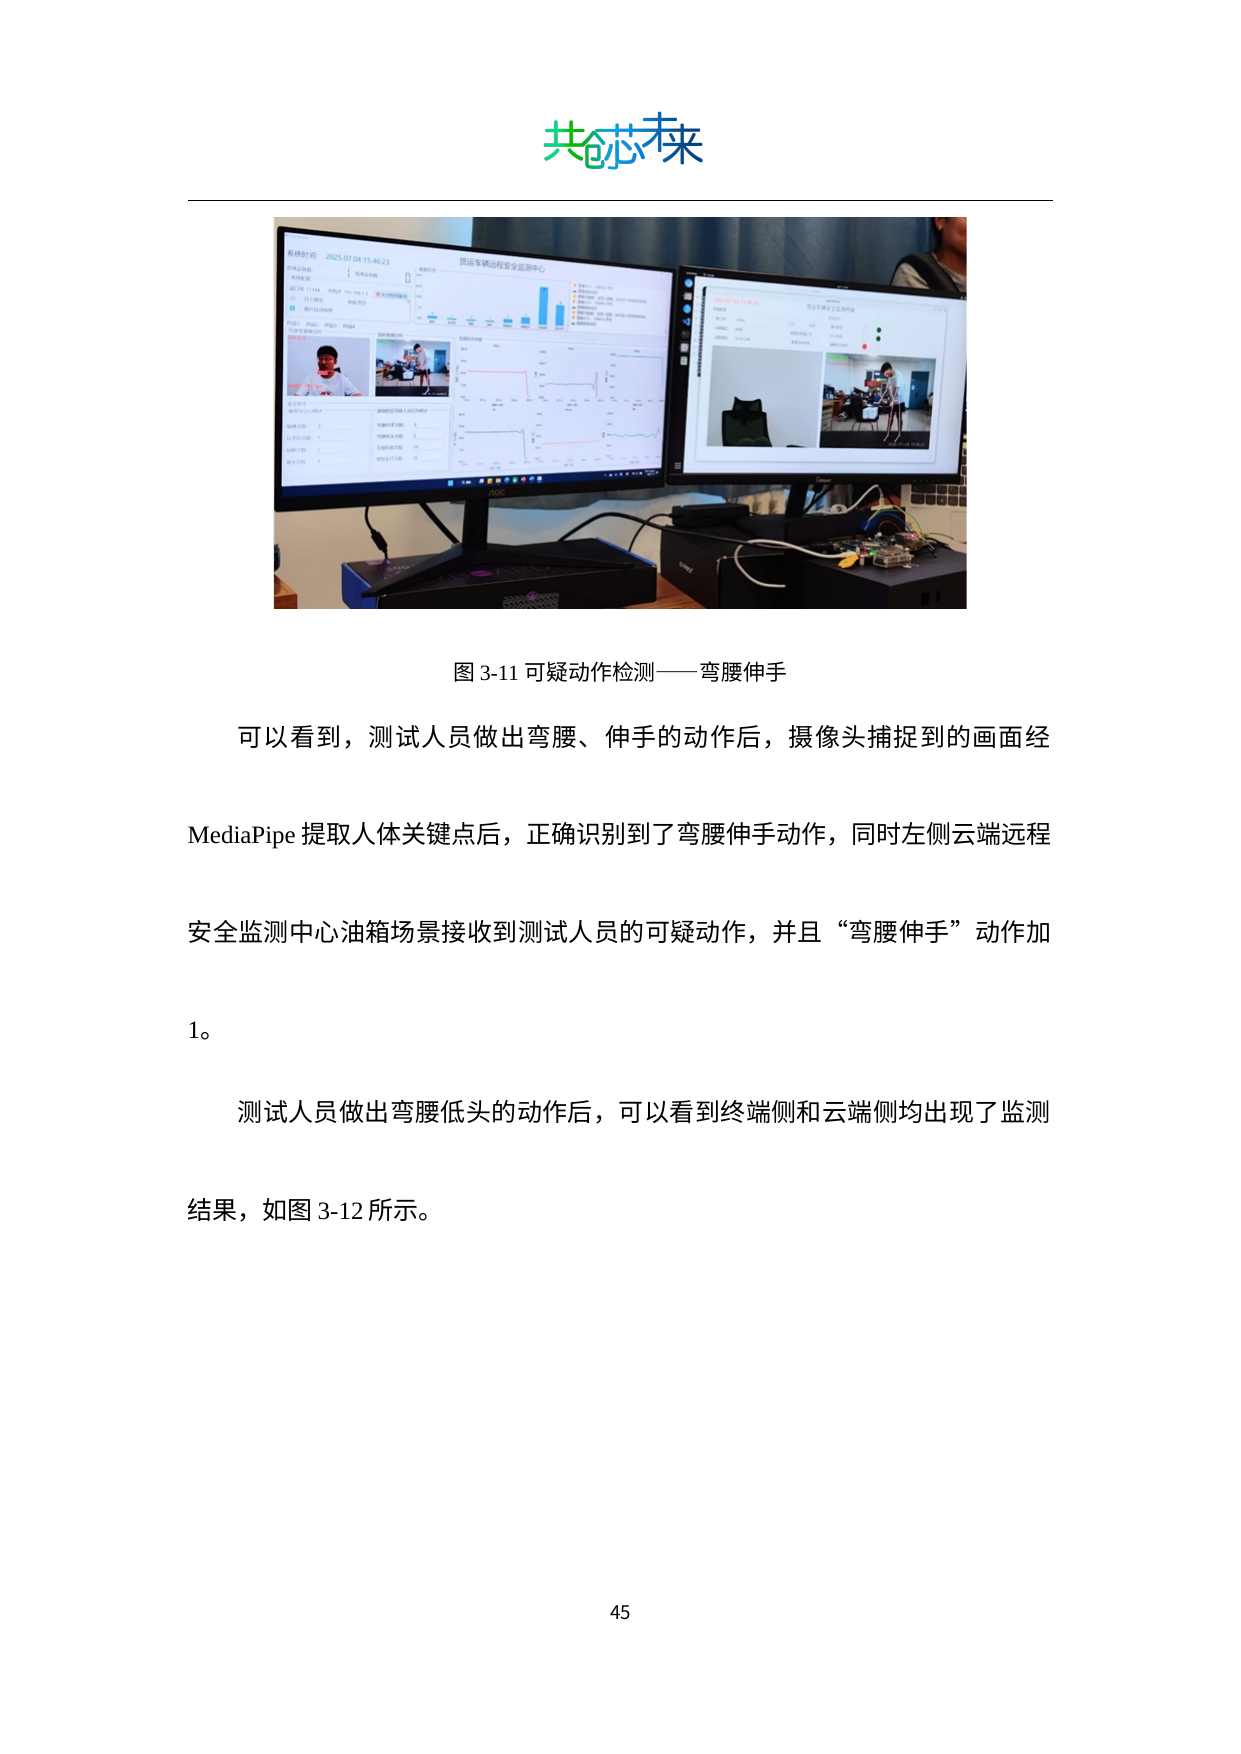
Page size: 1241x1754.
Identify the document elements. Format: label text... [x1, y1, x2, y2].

text 图3-11 可疑动作检测——弯腰伸手 [187, 654, 1053, 687]
picture [273, 217, 967, 609]
text 测试人员做出弯腰低头的动作后，可以看到终端侧和云端侧均出现了监测结果，如图3-12所示。 [187, 1078, 1053, 1241]
text 可以看到，测试人员做出弯腰、伸手的动作后，摄像头捕捉到的画面经MediaPipe提取人体关键点后，正确识别到了弯腰伸手动作，同时左侧云端远程安全监测中心油箱场景接收到测试人员的可疑动作，并且“弯腰伸手”动作加1。 [187, 703, 1053, 1060]
picture [510, 88, 730, 198]
